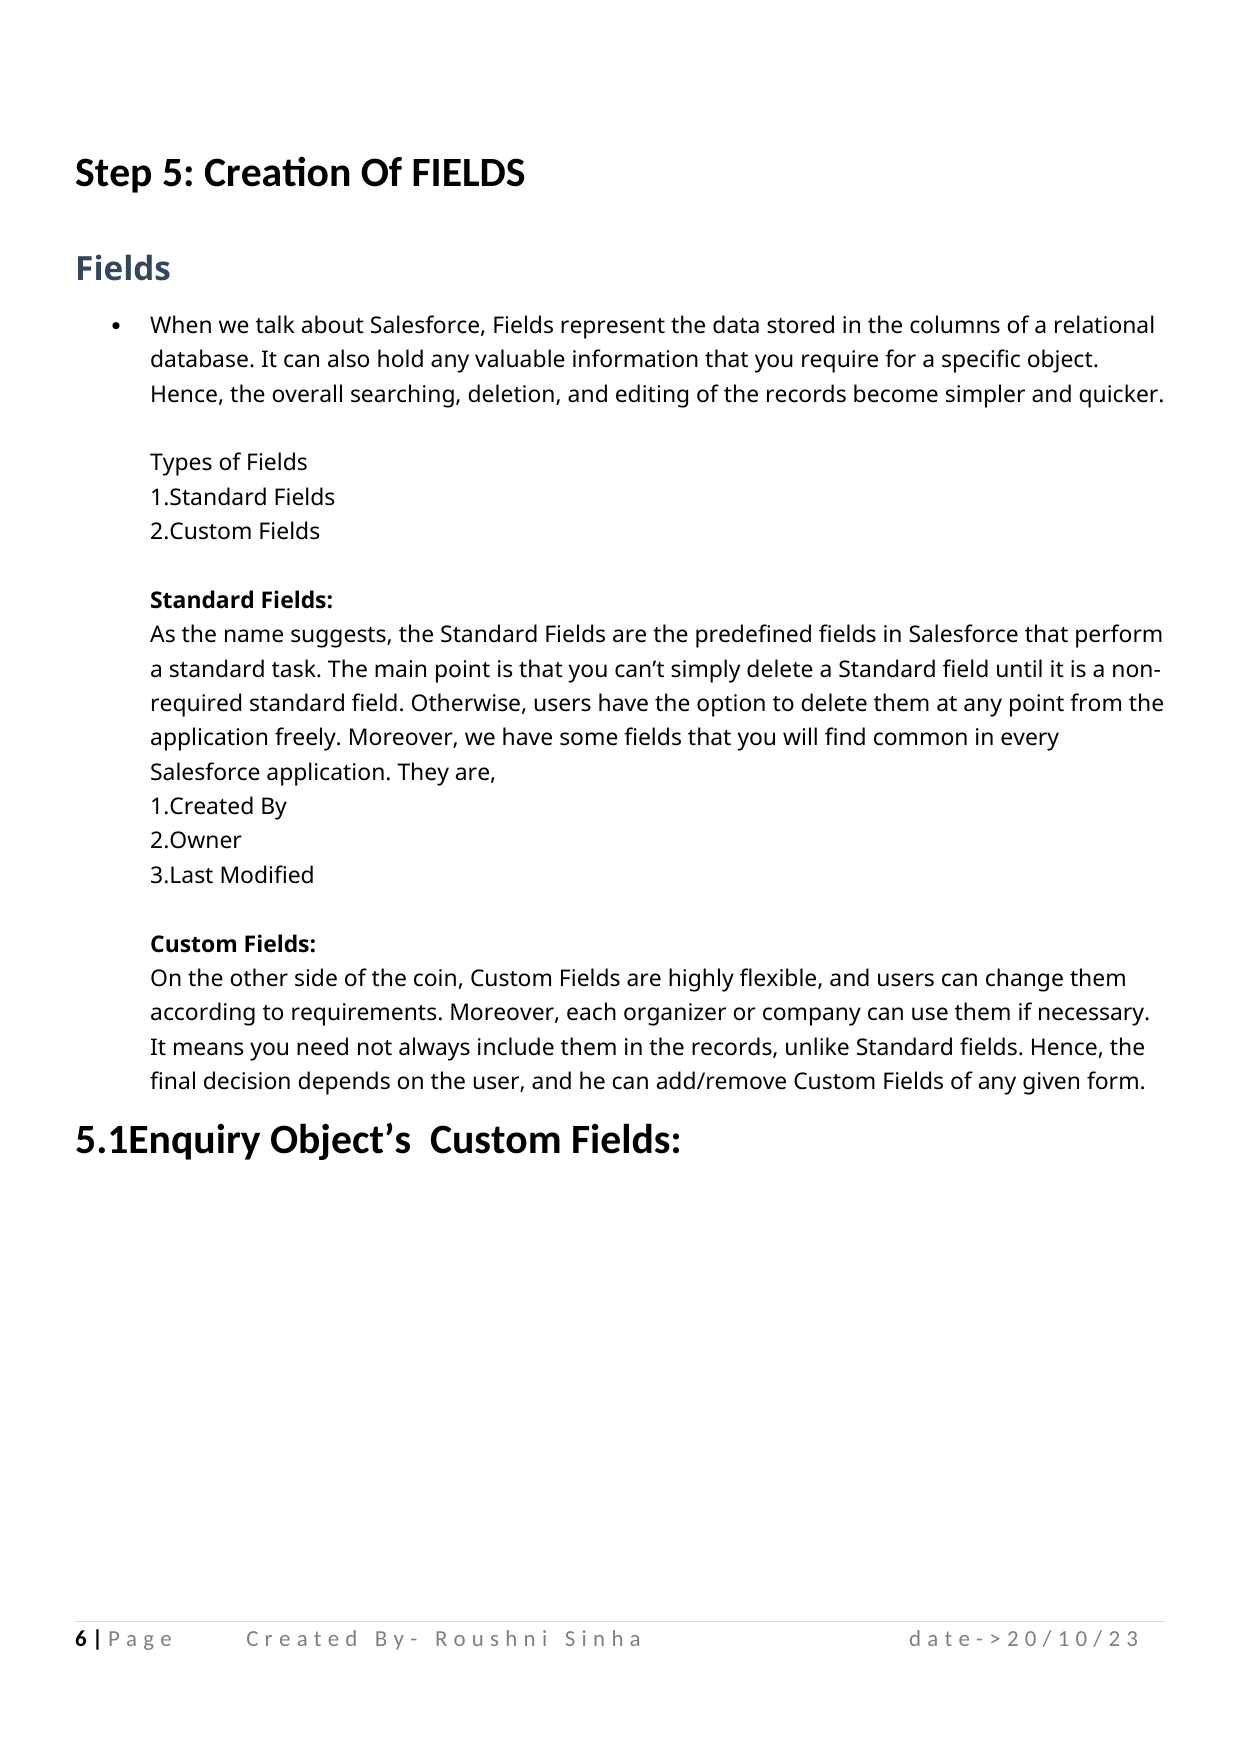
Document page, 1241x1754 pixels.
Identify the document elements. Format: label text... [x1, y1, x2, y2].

subtitle Fields [75, 231, 1165, 290]
text Step 5: Creation Of FIELDS [75, 146, 1165, 196]
text 5.1Enquiry Object’s Custom Fields: [75, 1113, 1165, 1164]
list When we talk about Salesforce, Fields represent the data stored in the columns of a relational database. It can also hold any valuable information that you require for a specific object. Hence, the overall searching, deletion, and editing of the records become simpler and quicker. Types of Fields 1.Standard Fields 2.Custom Fields Standard Fields: As the name suggests, the Standard Fields are the predefined fields in Salesforce that perform a standard task. The main point is that you can’t simply delete a Standard field until it is a non- required standard field. Otherwise, users have the option to delete them at any point from the application freely. Moreover, we have some fields that you will find common in every Salesforce application. They are, 1.Created By 2.Owner 3.Last Modified Custom Fields: On the other side of the coin, Custom Fields are highly flexible, and users can change them according to requirements. Moreover, each organizer or company can use them if necessary. It means you need not always include them in the records, unlike Standard fields. Hence, the final decision depends on the user, and he can add/remove Custom Fields of any given form. [112, 306, 1165, 1096]
